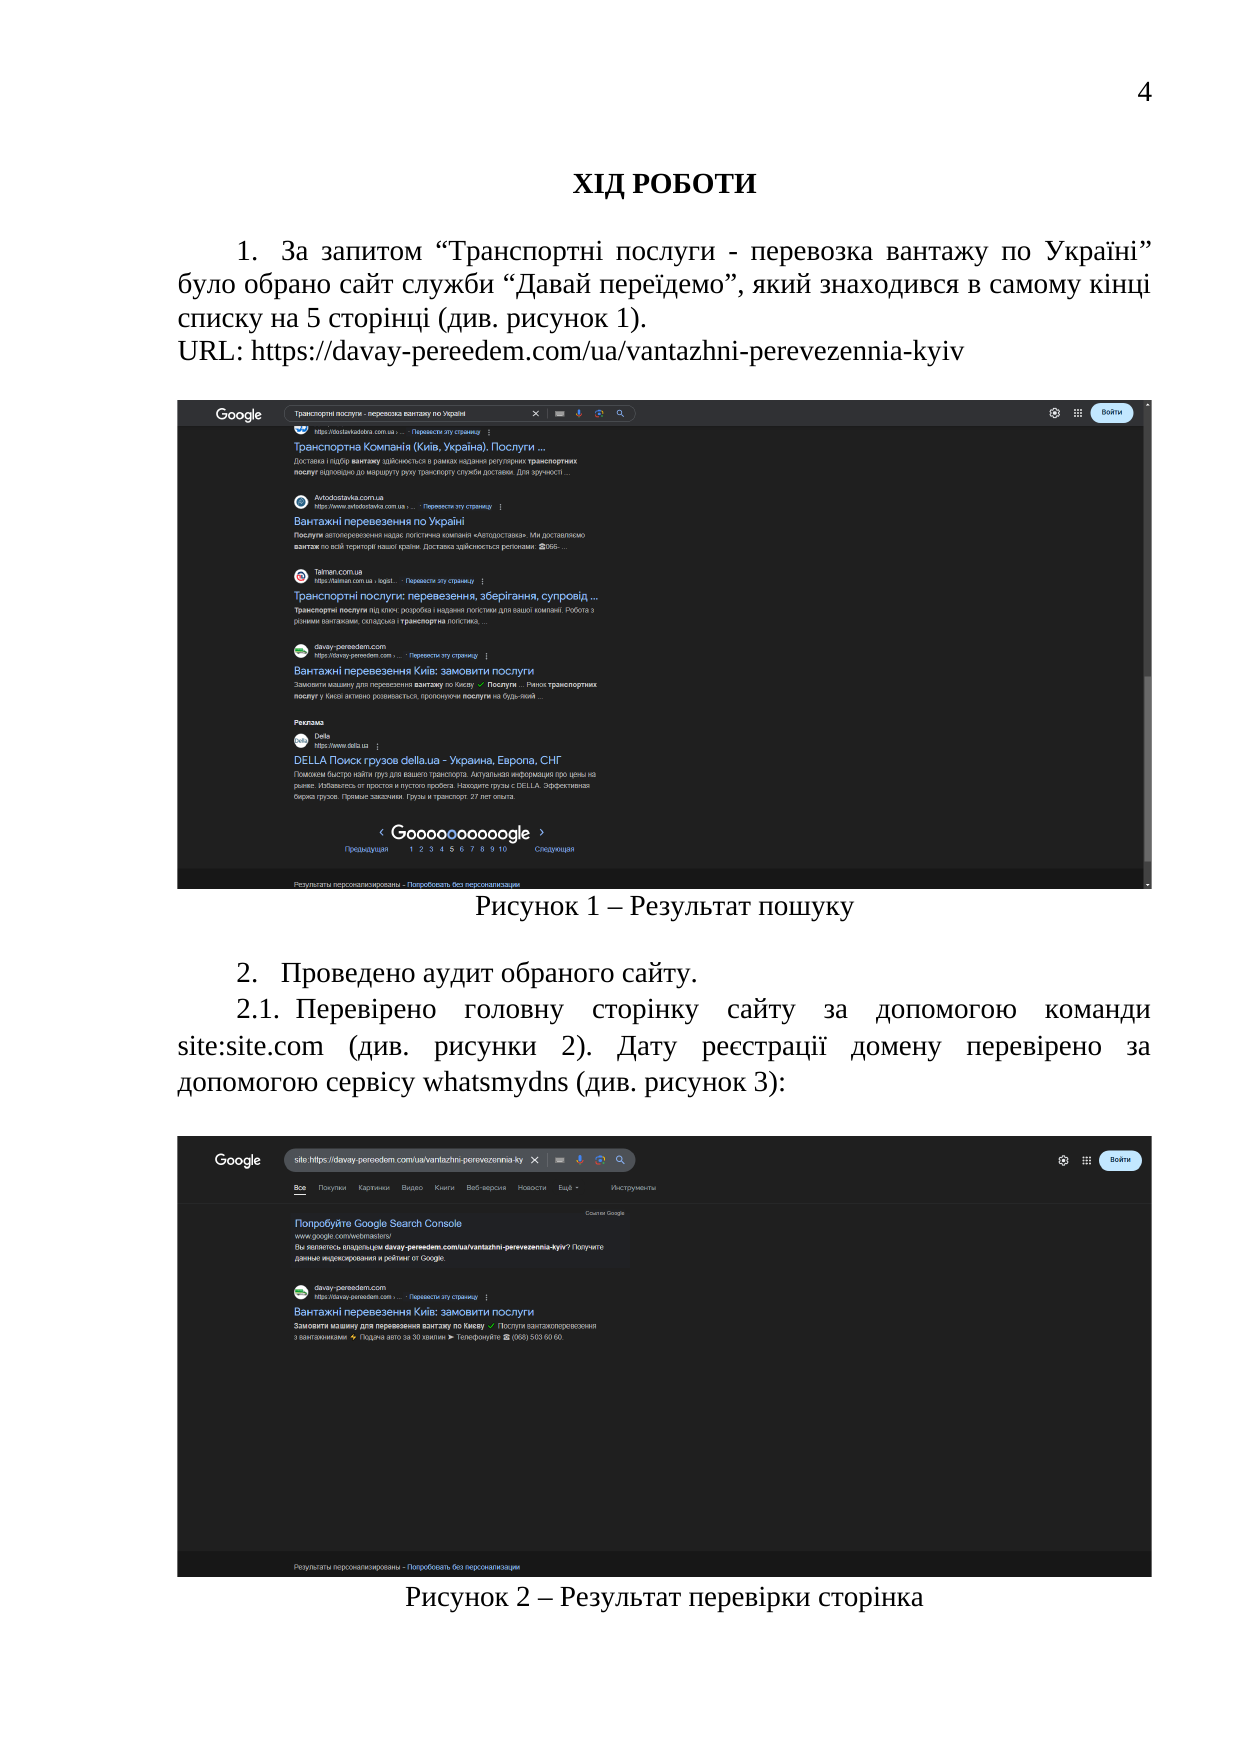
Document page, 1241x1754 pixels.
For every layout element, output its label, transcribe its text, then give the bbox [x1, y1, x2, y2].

picture [177, 400, 1152, 889]
list Перевірено головну сторінку сайту за допомогою команди site:site.com (див. рисунки 2). Дату реєстрації домену перевірено за допомогою сервісу whatsmydns (див. рисунок 3): [177, 992, 1152, 1097]
picture [177, 1136, 1152, 1577]
subtitle ХІД РОБОТИ [177, 166, 1152, 199]
list Рисунок 2 – Результат перевірки сторінка [177, 1579, 1152, 1613]
text Рисунок 1 – Результат пошуку [177, 889, 1152, 922]
list За запитом “Транспортні послуги - перевозка вантажу по Україні” було обрано сайт служби “Давай переїдемо”, який знаходився в самому кінці списку на 5 сторінці (див. рисунок 1). [177, 233, 1152, 333]
list Проведено аудит обраного сайту. [177, 955, 1152, 989]
text URL: https://davay-pereedem.com/ua/vantazhni-perevezennia-kyiv [177, 333, 1152, 367]
